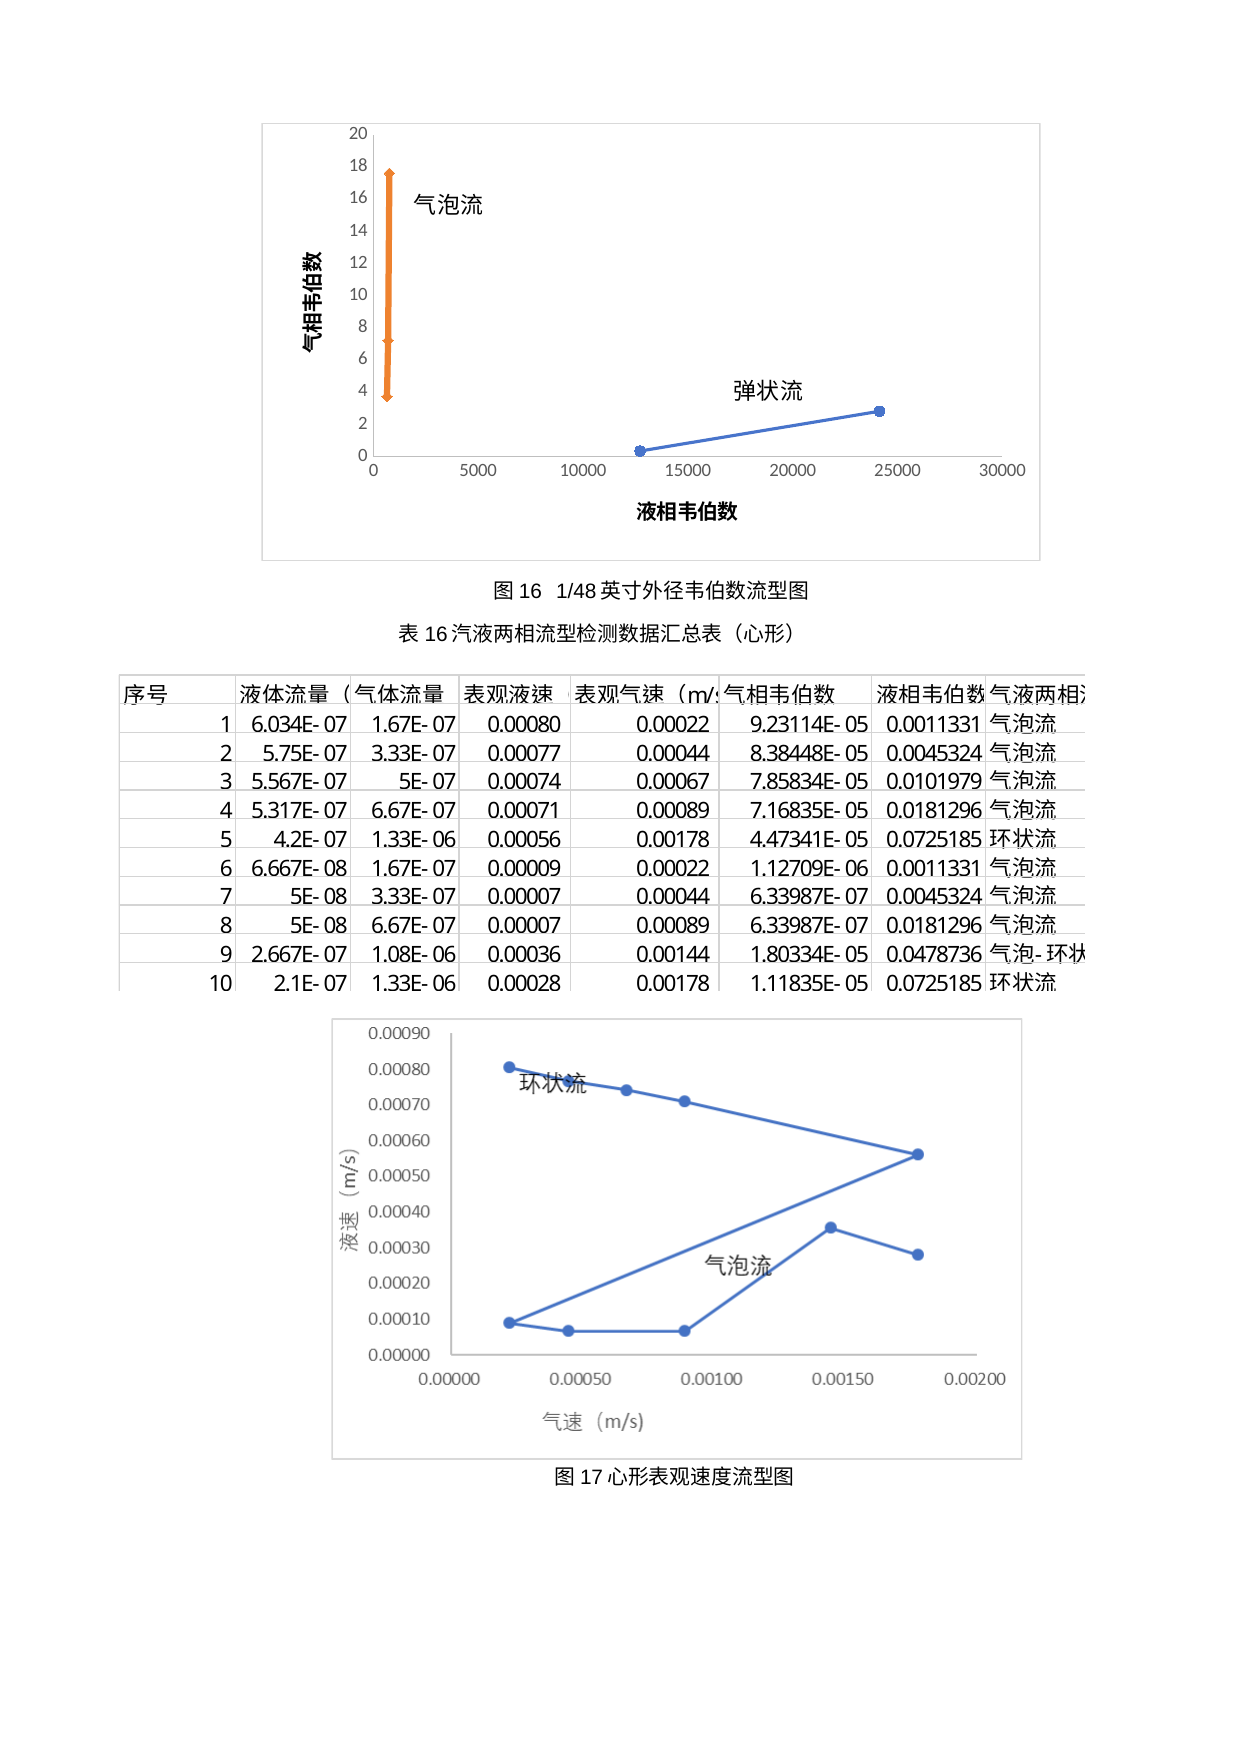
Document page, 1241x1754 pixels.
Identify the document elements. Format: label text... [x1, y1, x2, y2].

text 图 16 1/48英寸外径韦伯数流型图 [114, 574, 1188, 604]
picture [331, 1018, 1023, 1460]
text 图 17心形表观速度流型图 [56, 1460, 1188, 1490]
text 表 16汽液两相流型检测数据汇总表（心形） [58, 617, 1146, 647]
